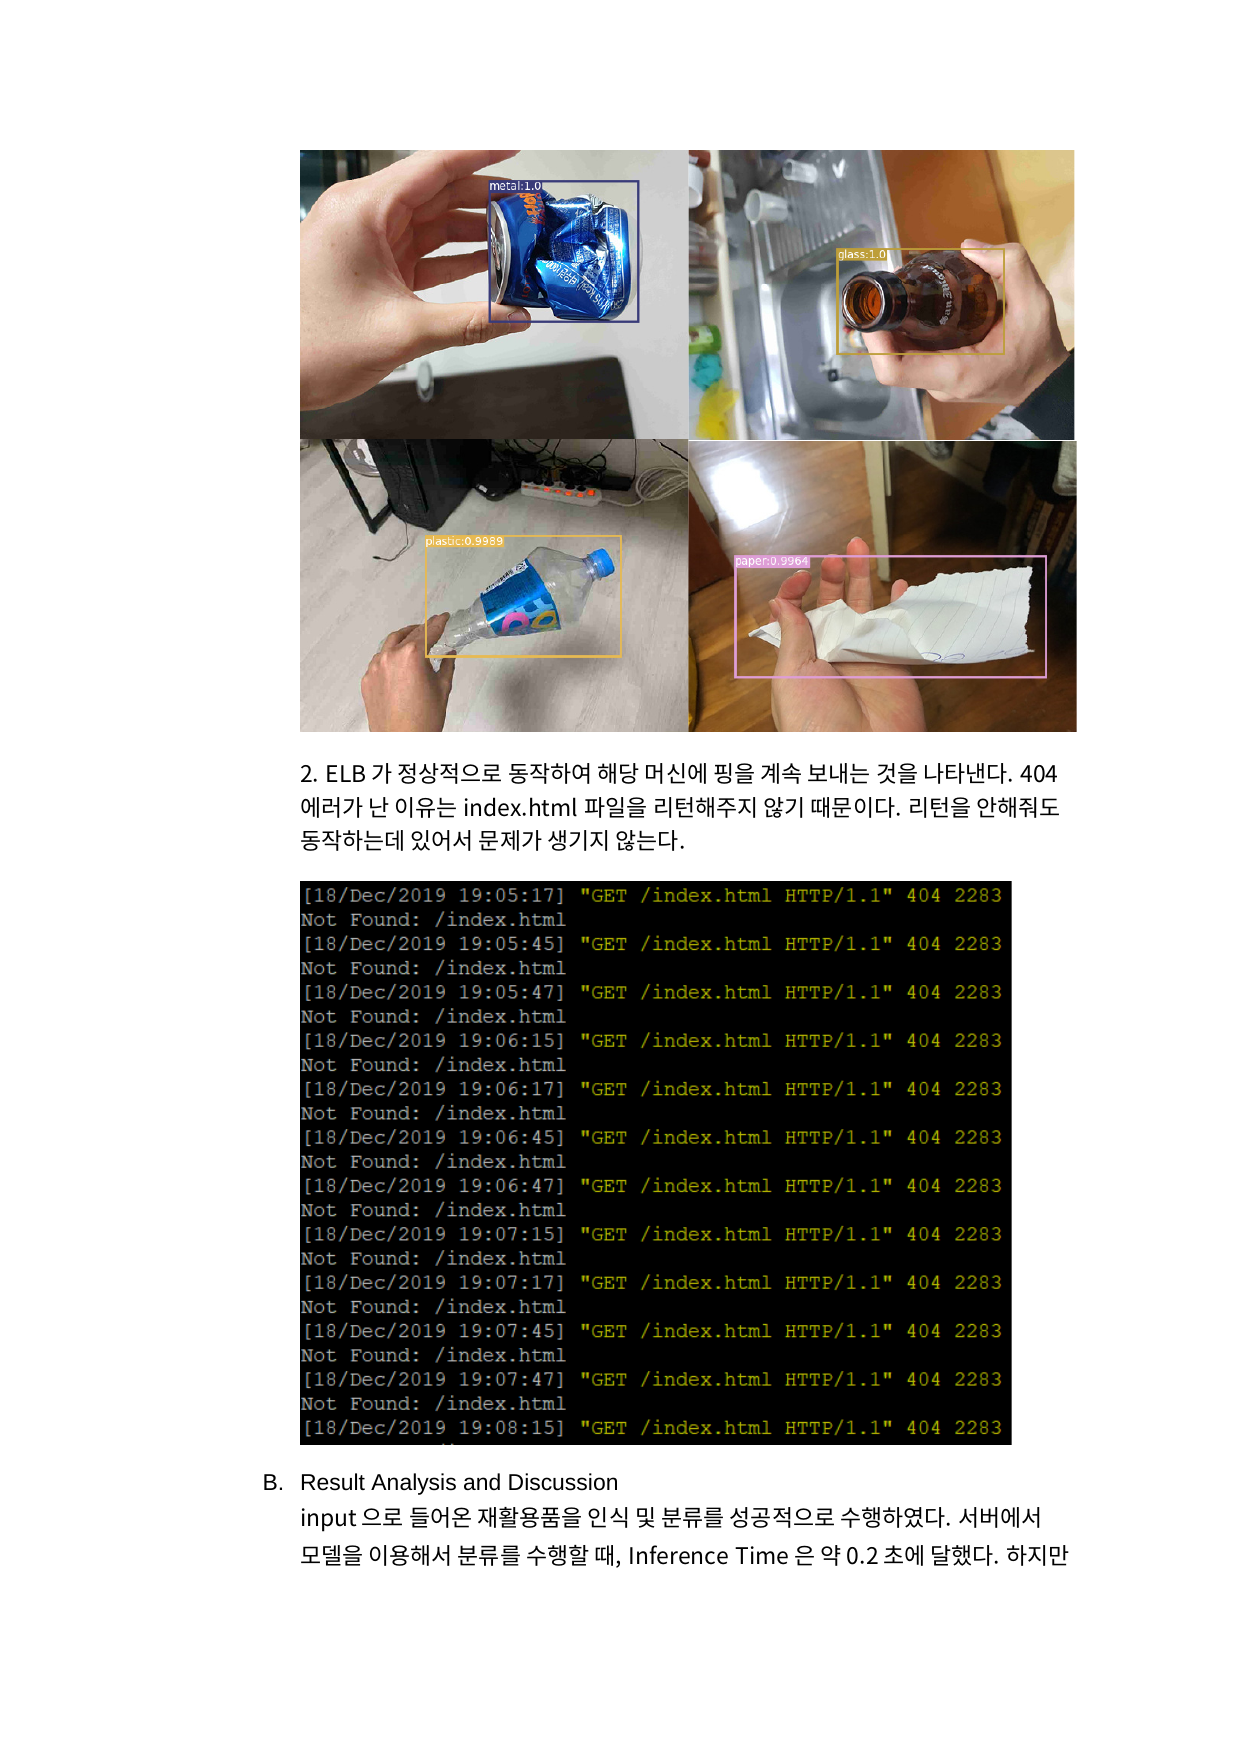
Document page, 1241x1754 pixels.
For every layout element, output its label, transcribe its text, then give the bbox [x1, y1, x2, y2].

list Result Analysis and Discussion [262, 1469, 1090, 1496]
text 2. ELB가 정상적으로 동작하여 해당 머신에 핑을 계속 보내는 것을 나타낸다. 404 에러가 난 이유는 index.html 파일을 리턴해주지 않기 때문이다. 리턴을 안해줘도 동작하는데 있어서 문제가 생기지 않는다. [300, 756, 1090, 856]
picture [300, 150, 1077, 732]
picture [300, 881, 1012, 1445]
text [300, 1499, 1090, 1571]
